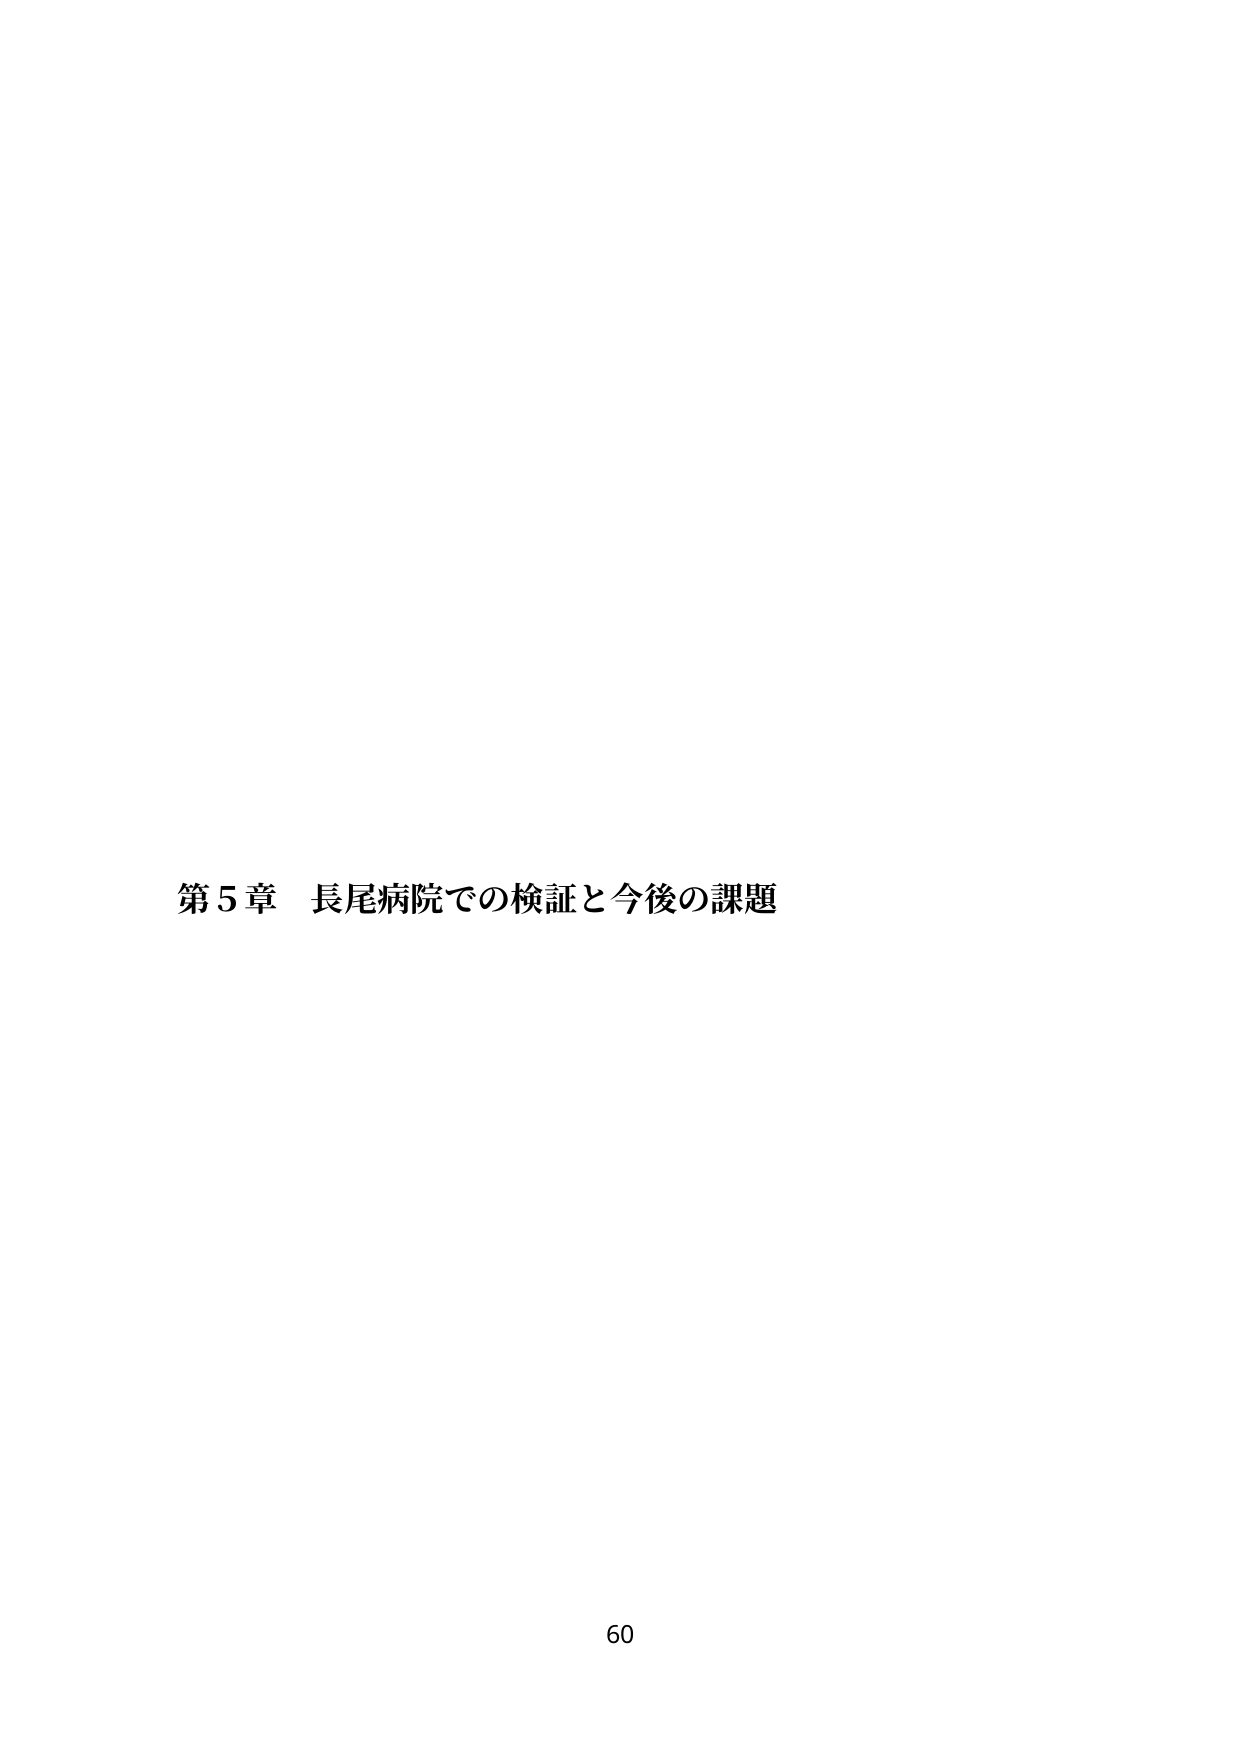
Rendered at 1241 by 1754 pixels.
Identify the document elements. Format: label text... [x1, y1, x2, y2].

text 第５章 長尾病院での検証と今後の課題 [177, 856, 1063, 939]
